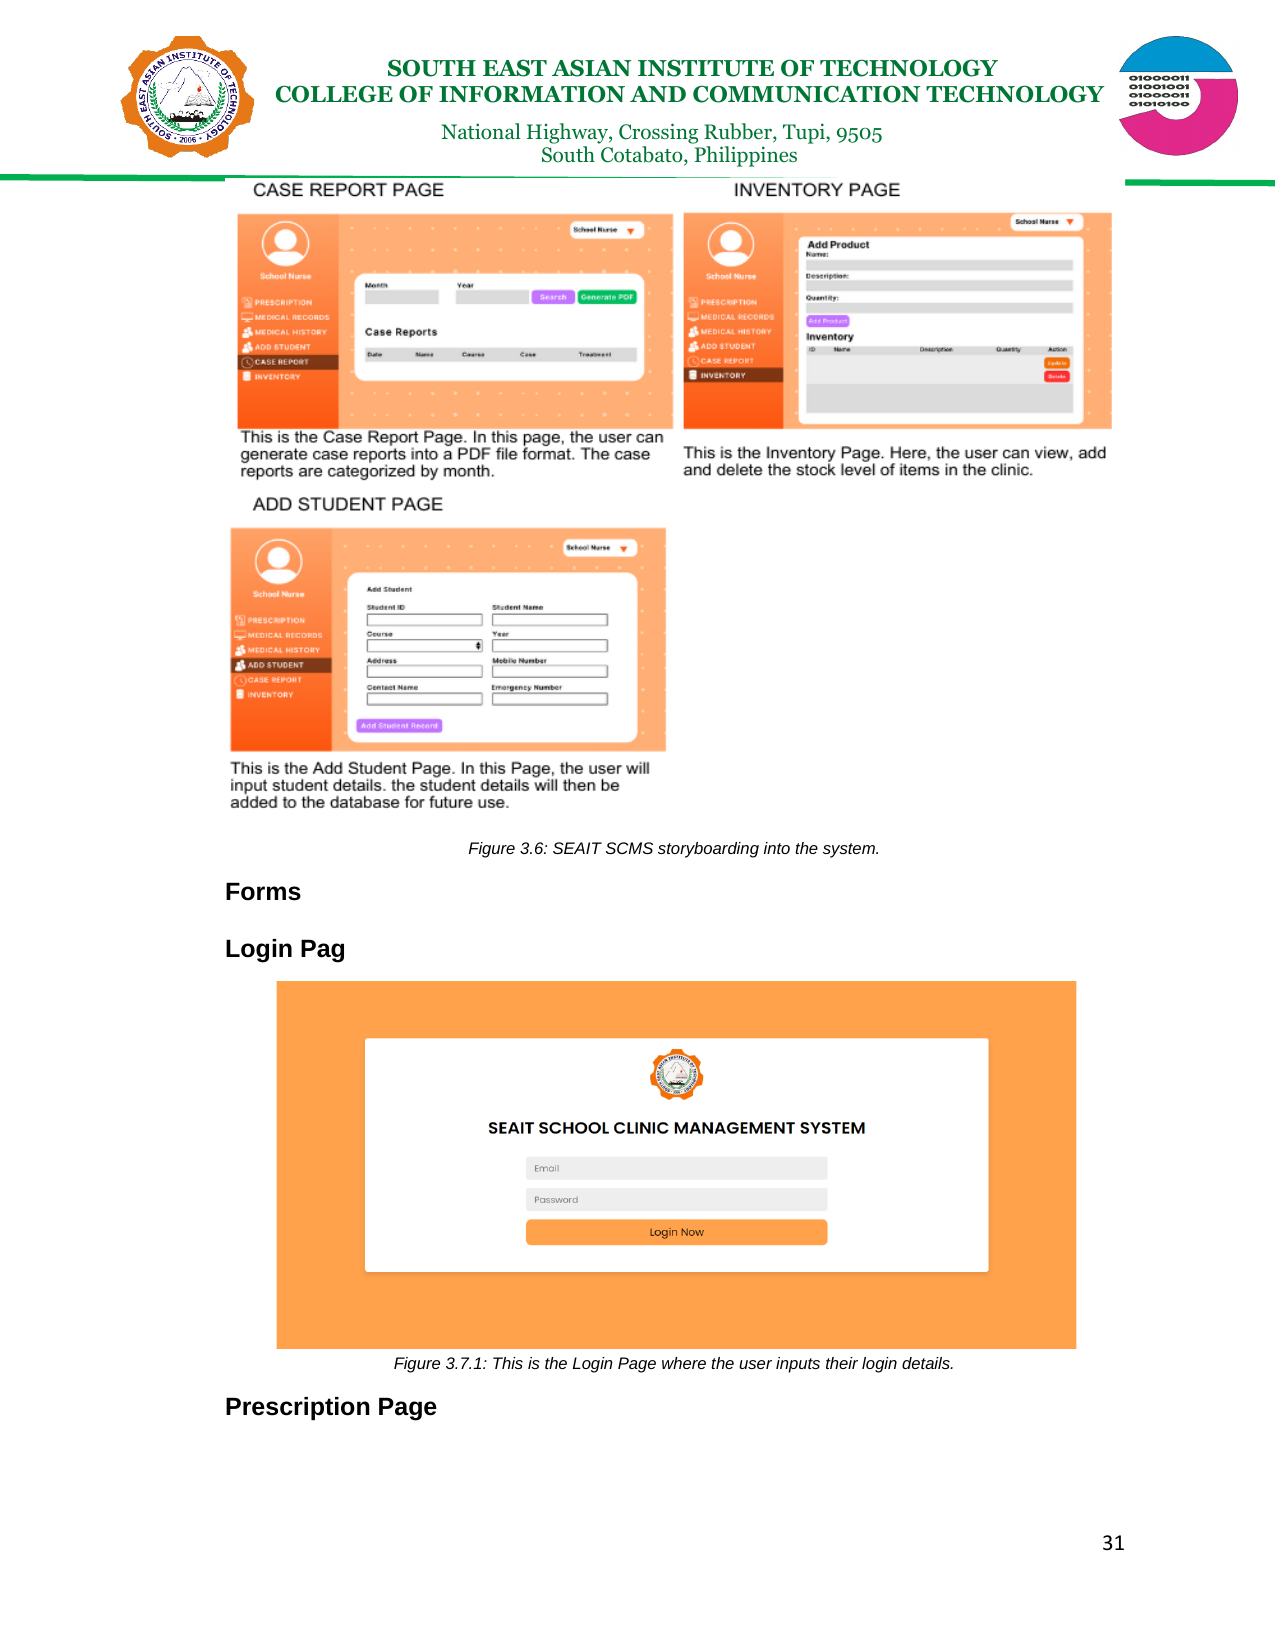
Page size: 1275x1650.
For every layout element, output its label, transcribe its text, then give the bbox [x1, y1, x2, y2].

text Forms [225, 877, 1125, 906]
picture [276, 981, 1077, 1349]
picture [225, 178, 1125, 820]
picture [1119, 36, 1241, 158]
text Login Pag [225, 934, 1125, 963]
text Figure 3.6: SEAIT SCMS storyboarding into the system. [225, 838, 1125, 858]
text Prescription Page [225, 1392, 1125, 1421]
picture [120, 36, 255, 158]
